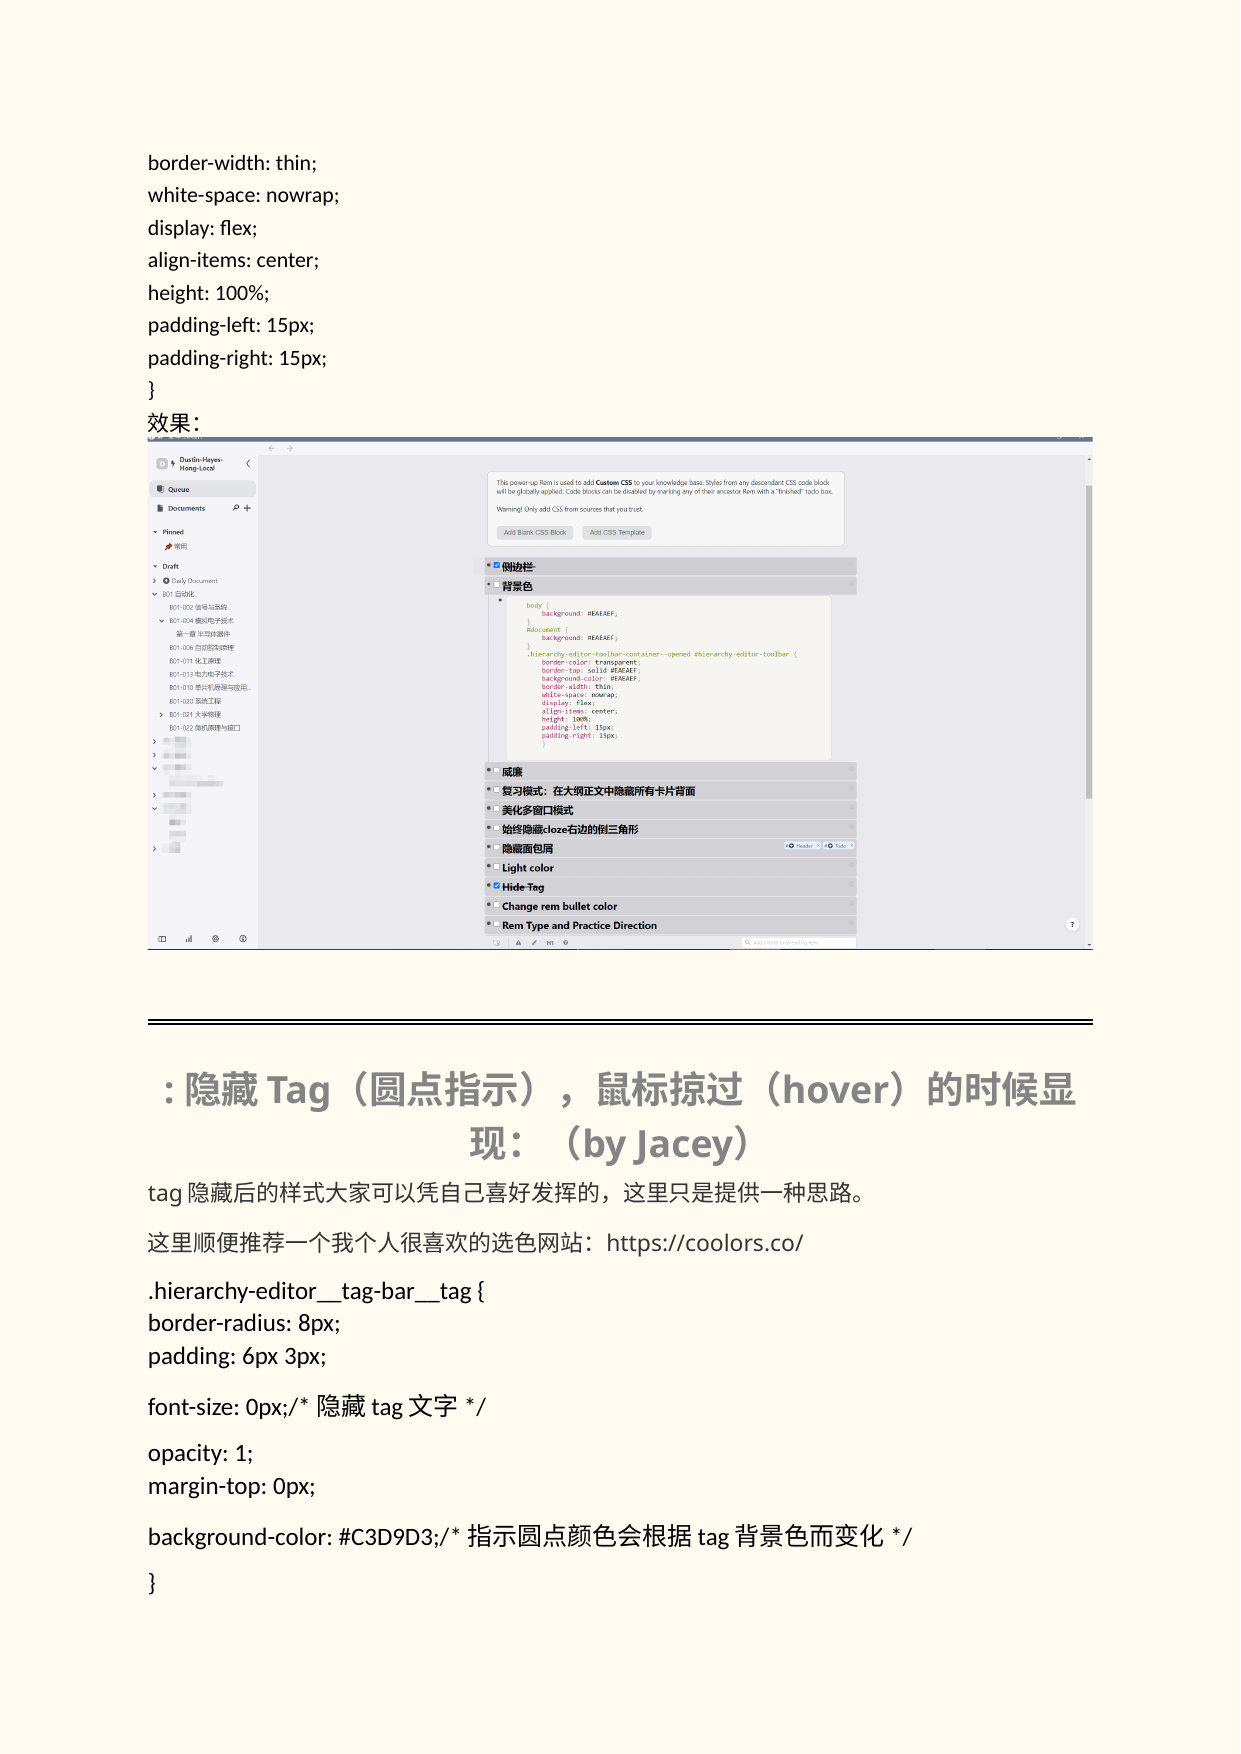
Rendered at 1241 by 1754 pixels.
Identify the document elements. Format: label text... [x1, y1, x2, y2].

text 效果： [148, 406, 1093, 437]
text margin-top: 0px; [148, 1469, 1093, 1502]
text opacity: 1; [148, 1437, 1093, 1469]
text display: flex; [148, 211, 1093, 243]
text background-color: #C3D9D3;/* 指示圆点颜色会根据tag背景色而变化 */ [148, 1502, 1093, 1567]
text 这里顺便推荐一个我个人很喜欢的选色网站：https://coolors.co/ [148, 1224, 1093, 1258]
text padding: 6px 3px; [148, 1339, 1093, 1372]
text tag隐藏后的样式大家可以凭自己喜好发挥的，这里只是提供一种思路。 [148, 1175, 1093, 1208]
text .hierarchy-editor__tag-bar__tag { [148, 1274, 1093, 1307]
text border-radius: 8px; [148, 1307, 1093, 1339]
subtitle : 隐藏Tag（圆点指示），鼠标掠过（hover）的时候显现：（by Jacey） [148, 1060, 1093, 1169]
text font-size: 0px;/* 隐藏tag文字 */ [148, 1372, 1093, 1437]
text border-width: thin; [148, 146, 1093, 178]
text height: 100%; [148, 276, 1093, 308]
picture [147, 437, 1093, 950]
text align-items: center; [148, 243, 1093, 276]
text padding-left: 15px; [148, 308, 1093, 341]
text } [148, 373, 1093, 406]
text padding-right: 15px; [148, 341, 1093, 373]
text white-space: nowrap; [148, 178, 1093, 211]
text } [148, 1567, 1093, 1599]
